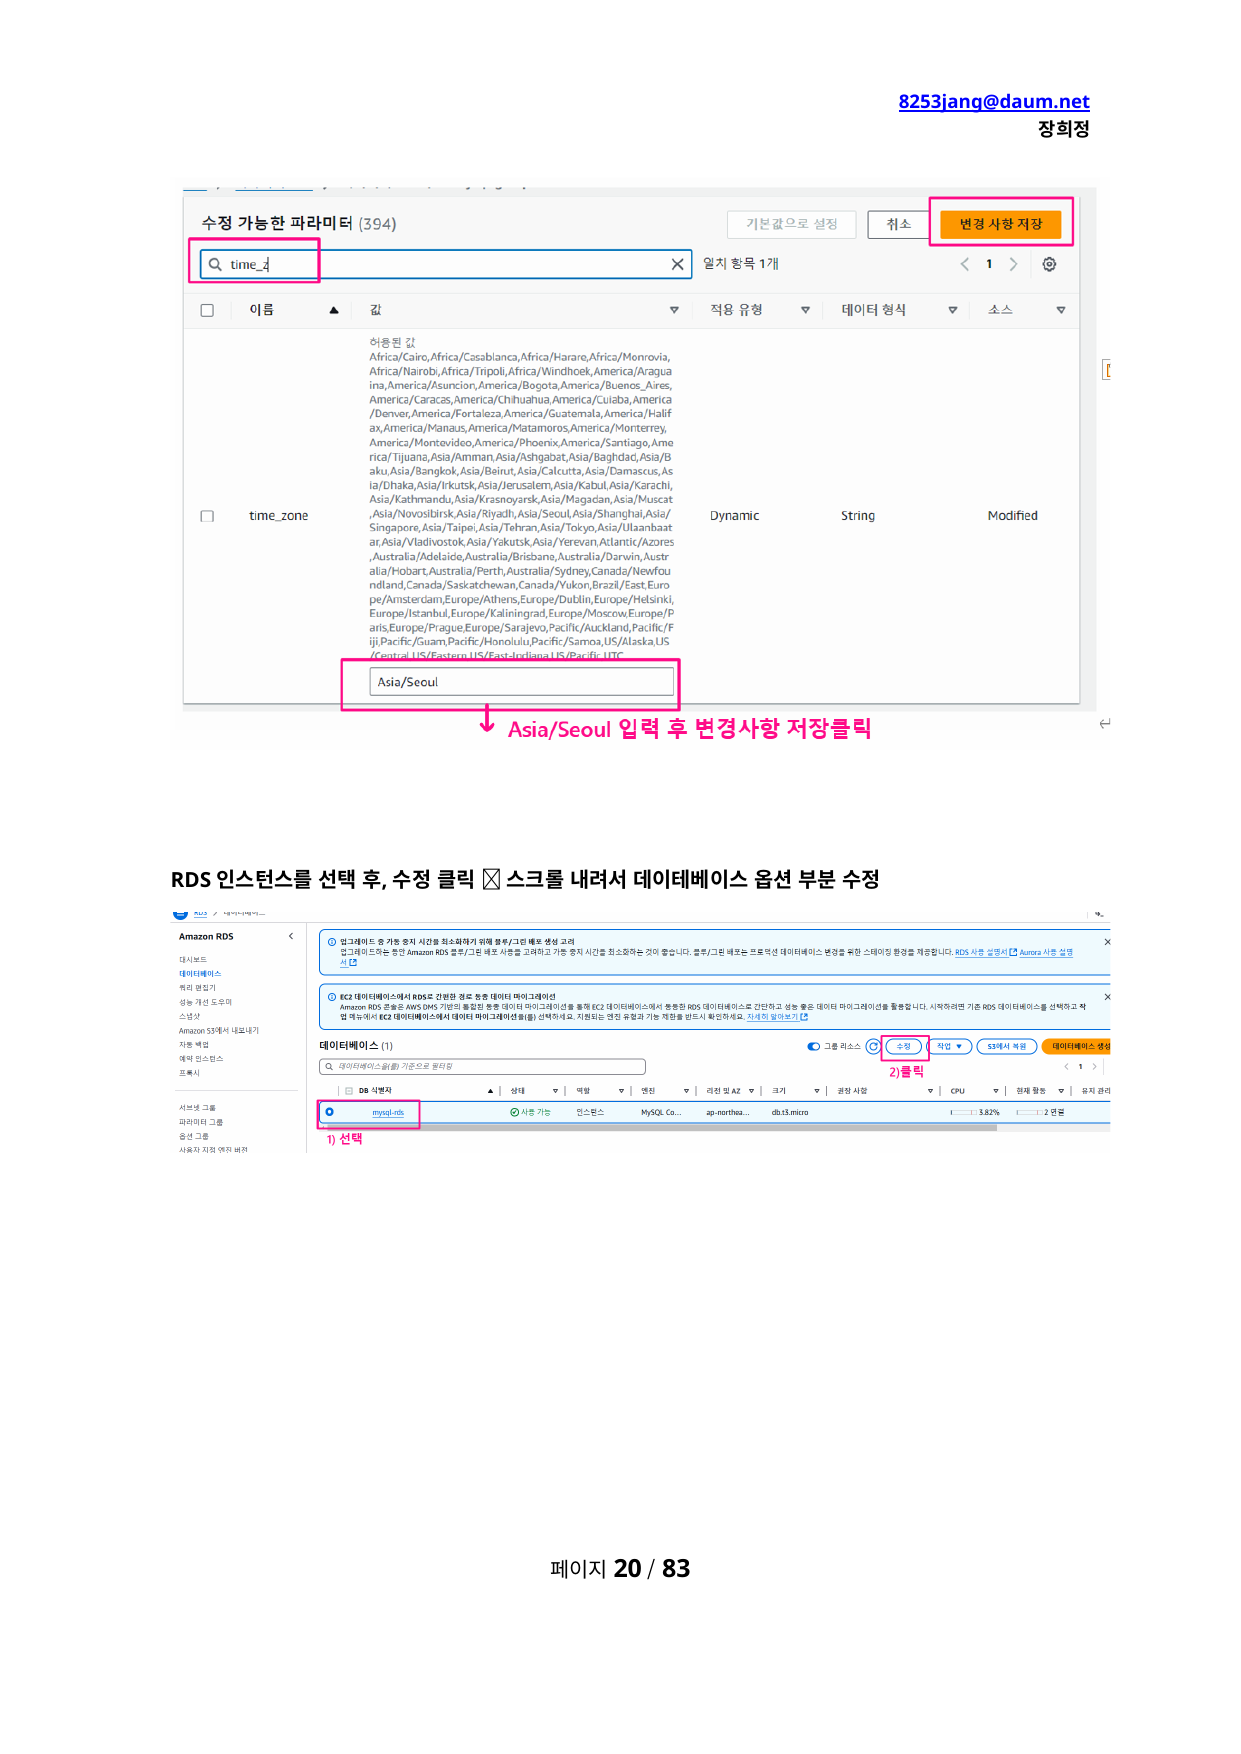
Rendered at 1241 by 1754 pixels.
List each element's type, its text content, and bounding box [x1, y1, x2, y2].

list RDS 인스턴스를 선택 후, 수정 클릭 스크롤 내려서 데이테베이스 옵션 부분 수정 [150, 863, 1090, 893]
picture [170, 177, 1111, 750]
picture [170, 912, 1111, 1153]
